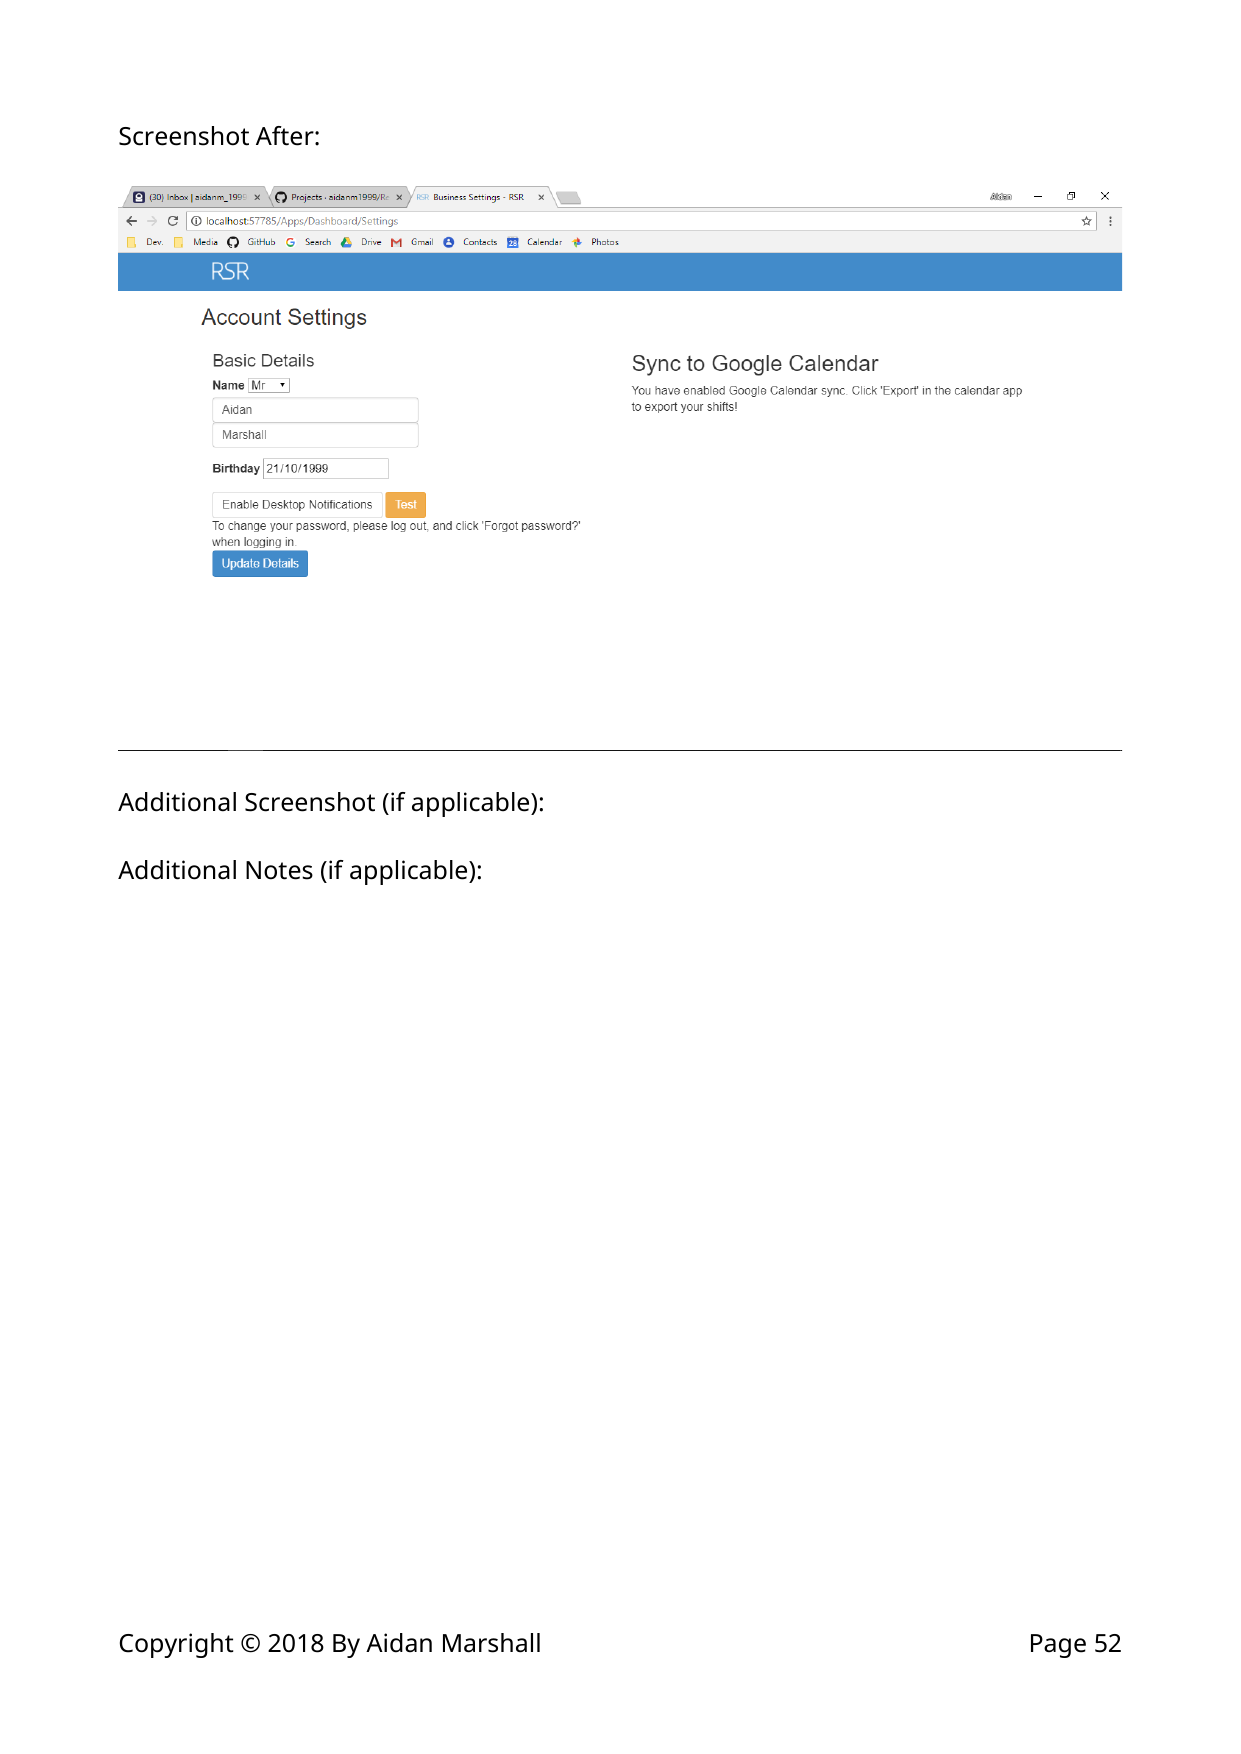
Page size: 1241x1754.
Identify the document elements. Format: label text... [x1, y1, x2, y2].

text Additional Notes (if applicable): [118, 853, 1122, 887]
text Screenshot After: [118, 118, 1122, 152]
text Additional Screenshot (if applicable): [118, 785, 1122, 819]
picture [118, 186, 1123, 751]
